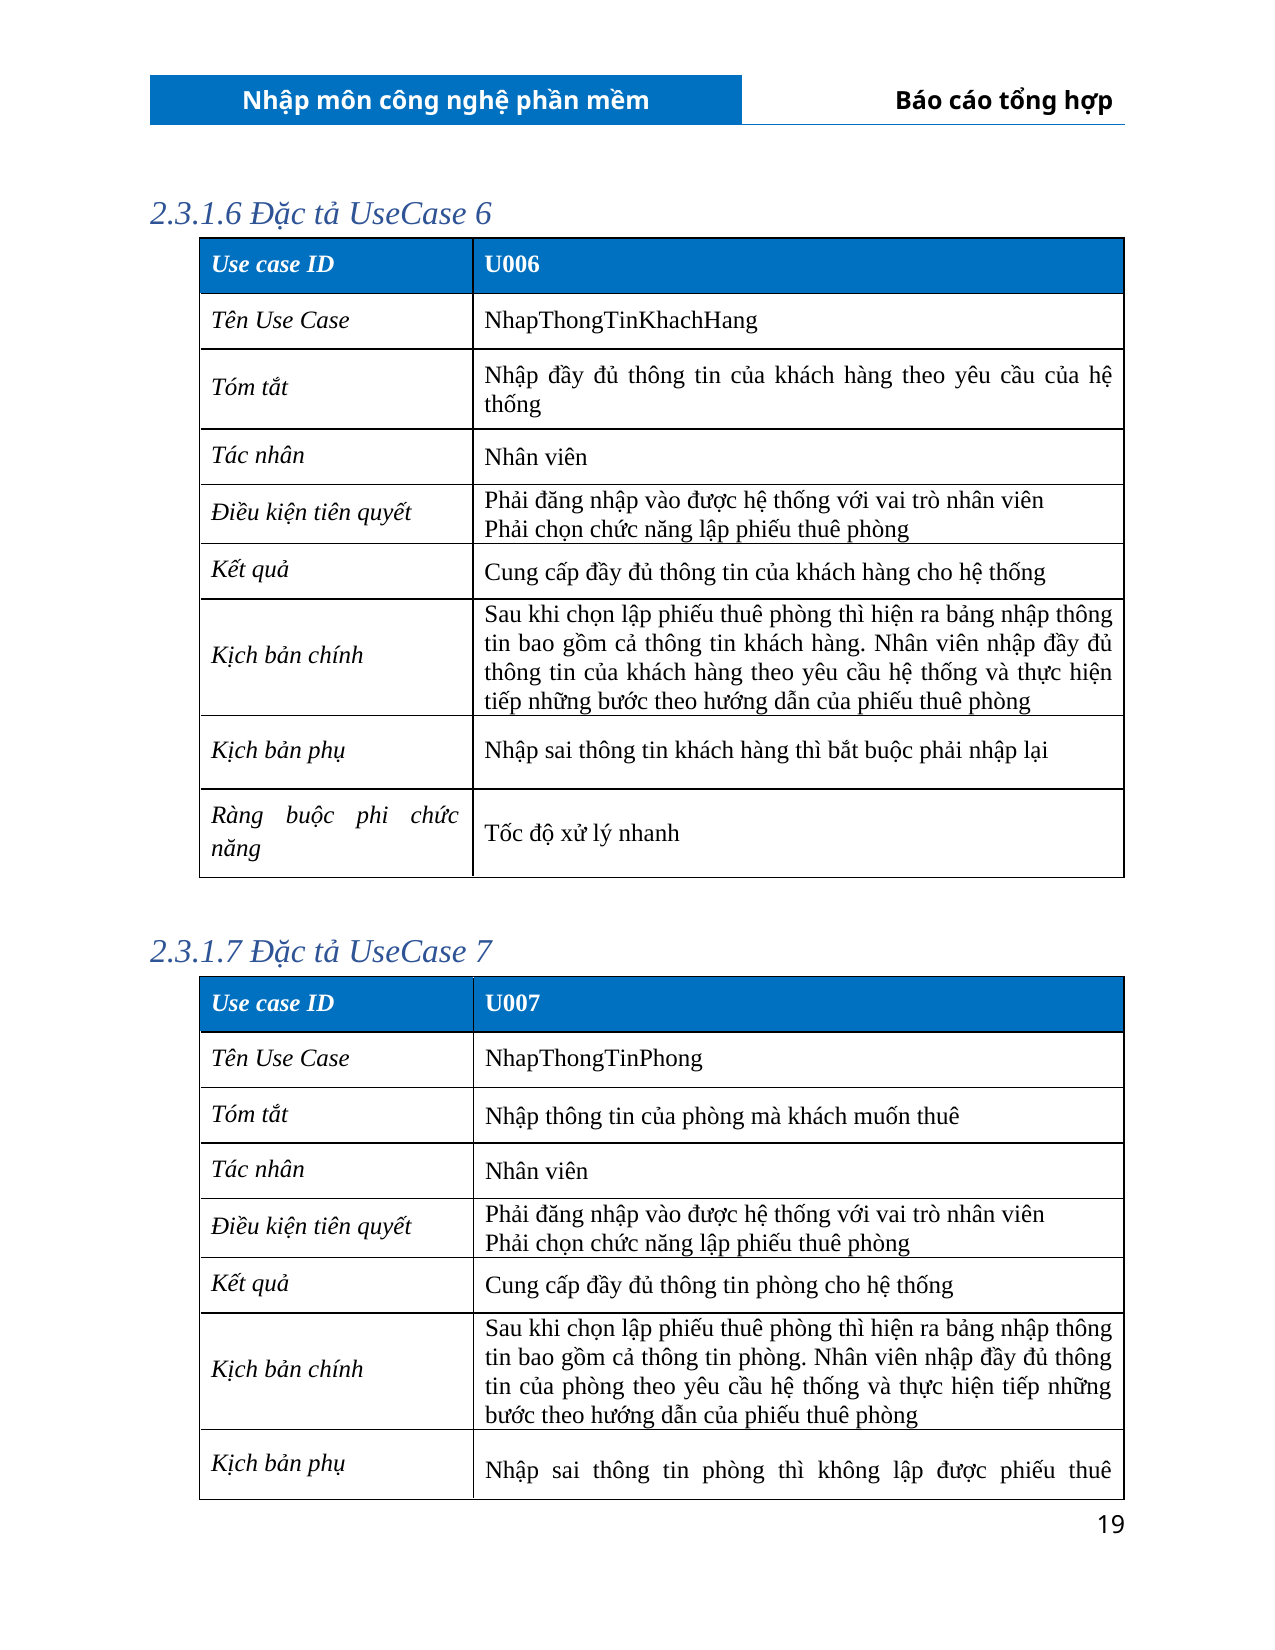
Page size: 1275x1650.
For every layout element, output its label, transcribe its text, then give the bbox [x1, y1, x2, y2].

table_cell Nhập thông tin của phòng mà khách muốn thuê [474, 1088, 1123, 1142]
table_cell Ràng buộc phi chức năng [200, 789, 472, 876]
subtitle 2.3.1.7 Đặc tả UseCase 7 [150, 932, 1125, 970]
table_cell NhapThongTinKhachHang [474, 294, 1123, 348]
subtitle 2.3.1.6 Đặc tả UseCase 6 [150, 193, 1125, 232]
table_cell Điều kiện tiên quyết [200, 1199, 473, 1257]
table_cell Tóm tắt [200, 349, 472, 428]
table_cell Phải đăng nhập vào được hệ thống với vai trò nhân viên Phải chọn chức năng lập phiếu thuê phòng [474, 485, 1123, 542]
table_cell Phải đăng nhập vào được hệ thống với vai trò nhân viên Phải chọn chức năng lập phiếu thuê phòng [474, 1199, 1123, 1257]
table_cell Kịch bản chính [200, 1313, 473, 1428]
table_header U006 [474, 239, 1123, 293]
table_cell Sau khi chọn lập phiếu thuê phòng thì hiện ra bảng nhập thông tin bao gồm cả thông tin khách hàng. Nhân viên nhập đầy đủ thông tin của khách hàng theo yêu cầu hệ thống và thực hiện tiếp những bước theo hướng dẫn của phiếu thuê phòng [474, 600, 1123, 714]
table_cell Kịch bản chính [200, 599, 472, 714]
table_cell Nhân viên [474, 430, 1123, 483]
table_cell Tóm tắt [200, 1088, 473, 1142]
table_cell Tác nhân [200, 429, 472, 483]
table_cell Tốc độ xử lý nhanh [474, 790, 1123, 876]
table_cell NhapThongTinPhong [474, 1033, 1123, 1087]
table_cell Cung cấp đầy đủ thông tin phòng cho hệ thống [474, 1258, 1123, 1312]
table_cell Kết quả [200, 1258, 473, 1312]
table_header Use case ID [200, 977, 473, 1031]
table_header Use case ID [200, 239, 472, 293]
table_cell Kịch bản phụ [200, 716, 472, 788]
table_cell Kết quả [200, 544, 472, 598]
table_cell Nhập sai thông tin khách hàng thì bắt buộc phải nhập lại [474, 716, 1123, 788]
table_cell Nhân viên [474, 1144, 1123, 1197]
table_cell Sau khi chọn lập phiếu thuê phòng thì hiện ra bảng nhập thông tin bao gồm cả thông tin phòng. Nhân viên nhập đầy đủ thông tin của phòng theo yêu cầu hệ thống và thực hiện tiếp những bước theo hướng dẫn của phiếu thuê phòng [474, 1314, 1123, 1428]
table_cell Tác nhân [200, 1143, 473, 1197]
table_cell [474, 1430, 1123, 1498]
table_cell Tên Use Case [200, 294, 472, 348]
table_cell Tên Use Case [200, 1032, 473, 1087]
table_cell Kịch bản phụ [200, 1430, 473, 1498]
table_cell Điều kiện tiên quyết [200, 485, 472, 542]
table_cell Cung cấp đầy đủ thông tin của khách hàng cho hệ thống [474, 544, 1123, 598]
table_header U007 [474, 977, 1123, 1031]
table_cell Nhập đầy đủ thông tin của khách hàng theo yêu cầu của hệ thống [474, 350, 1123, 428]
